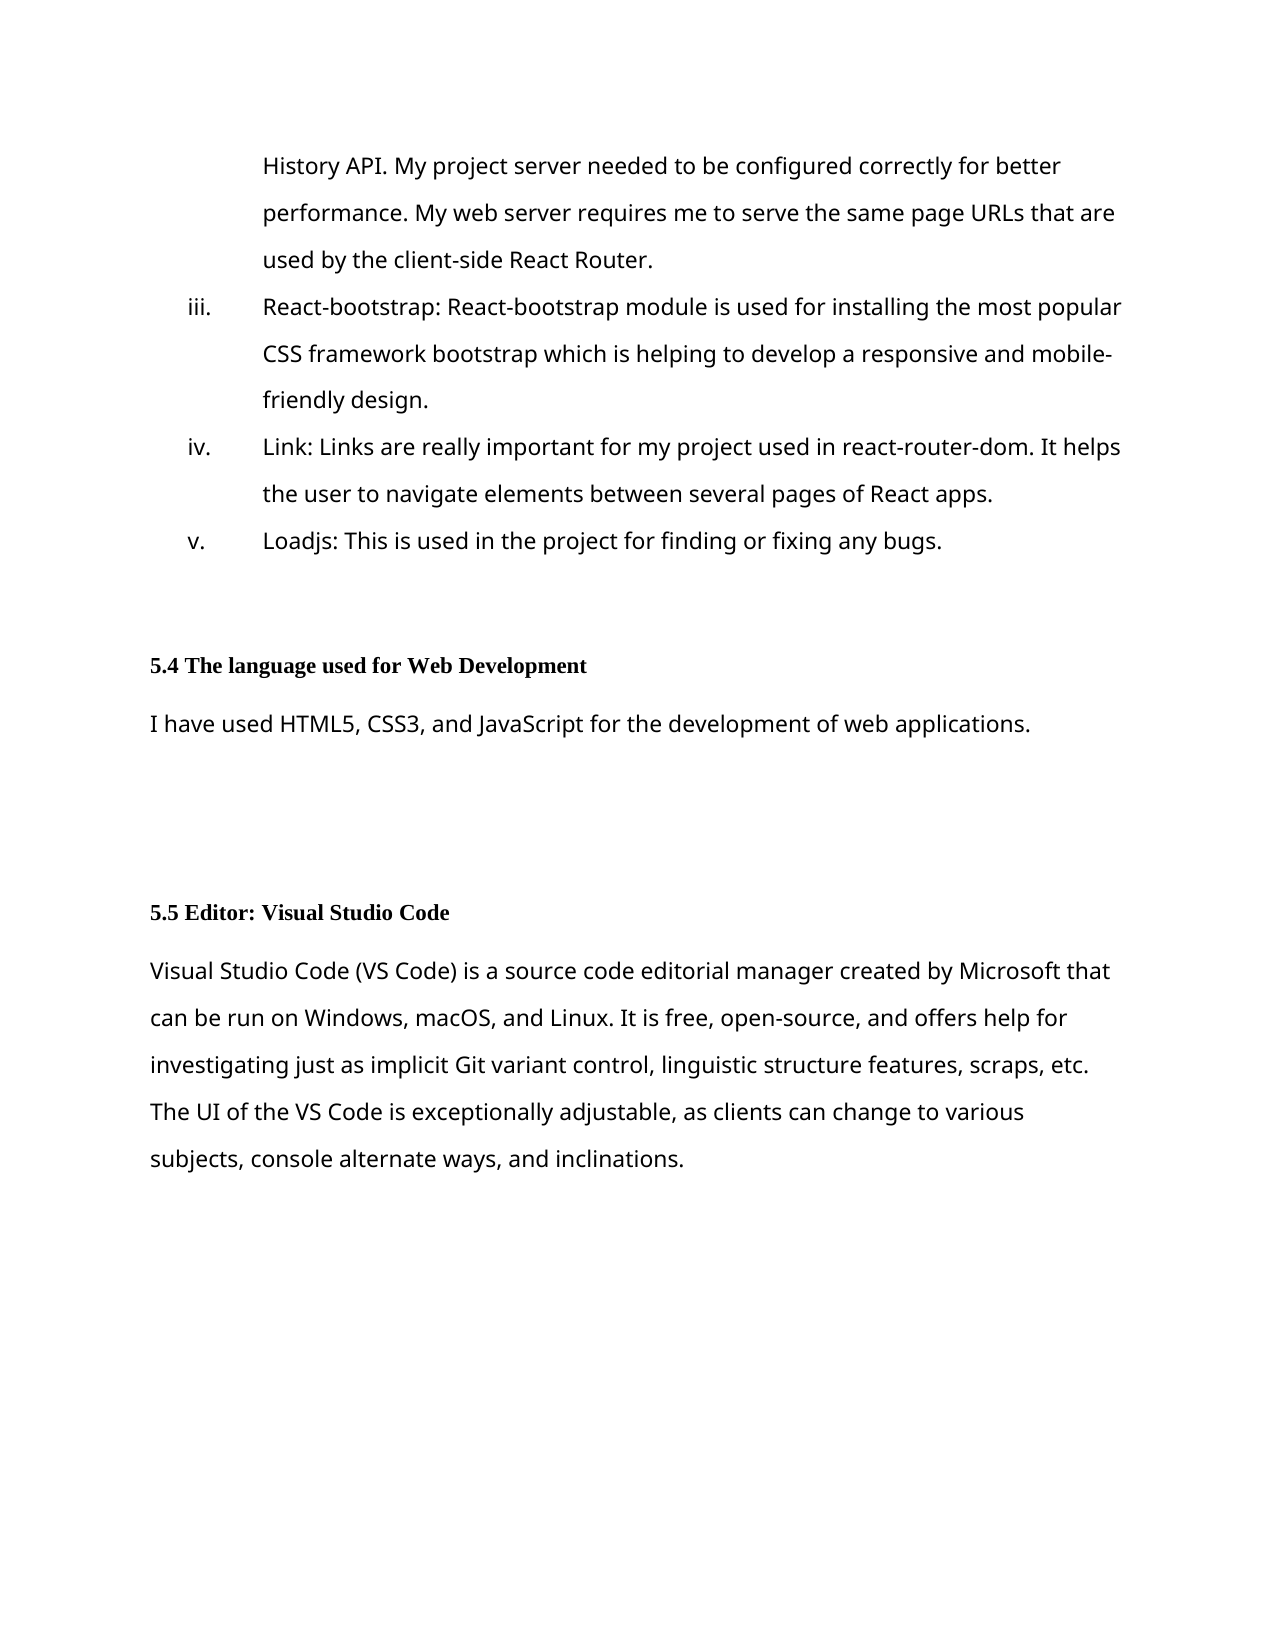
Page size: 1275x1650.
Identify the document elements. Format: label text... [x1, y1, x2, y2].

text Visual Studio Code (VS Code) is a source code editorial manager created by Microsoft that can be run on Windows, macOS, and Linux. It is free, open-source, and offers help for investigating just as implicit Git variant control, linguistic structure features, scraps, etc. The UI of the VS Code is exceptionally adjustable, as clients can change to various subjects, console alternate ways, and inclinations. [150, 955, 1125, 1174]
list Link: Links are really important for my project used in react-router-dom. It helps the user to navigate elements between several pages of React apps. [187, 431, 1125, 509]
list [187, 150, 1125, 275]
text I have used HTML5, CSS3, and JavaScript for the development of web applications. [150, 708, 1125, 739]
text 5.5 Editor: Visual Studio Code [150, 899, 1125, 925]
list Loadjs: This is used in the project for finding or fixing any bugs. [187, 525, 1125, 556]
text 5.4 The language used for Web Development [150, 652, 1125, 678]
list React-bootstrap: React-bootstrap module is used for installing the most popular CSS framework bootstrap which is helping to develop a responsive and mobile-friendly design. [187, 291, 1125, 416]
